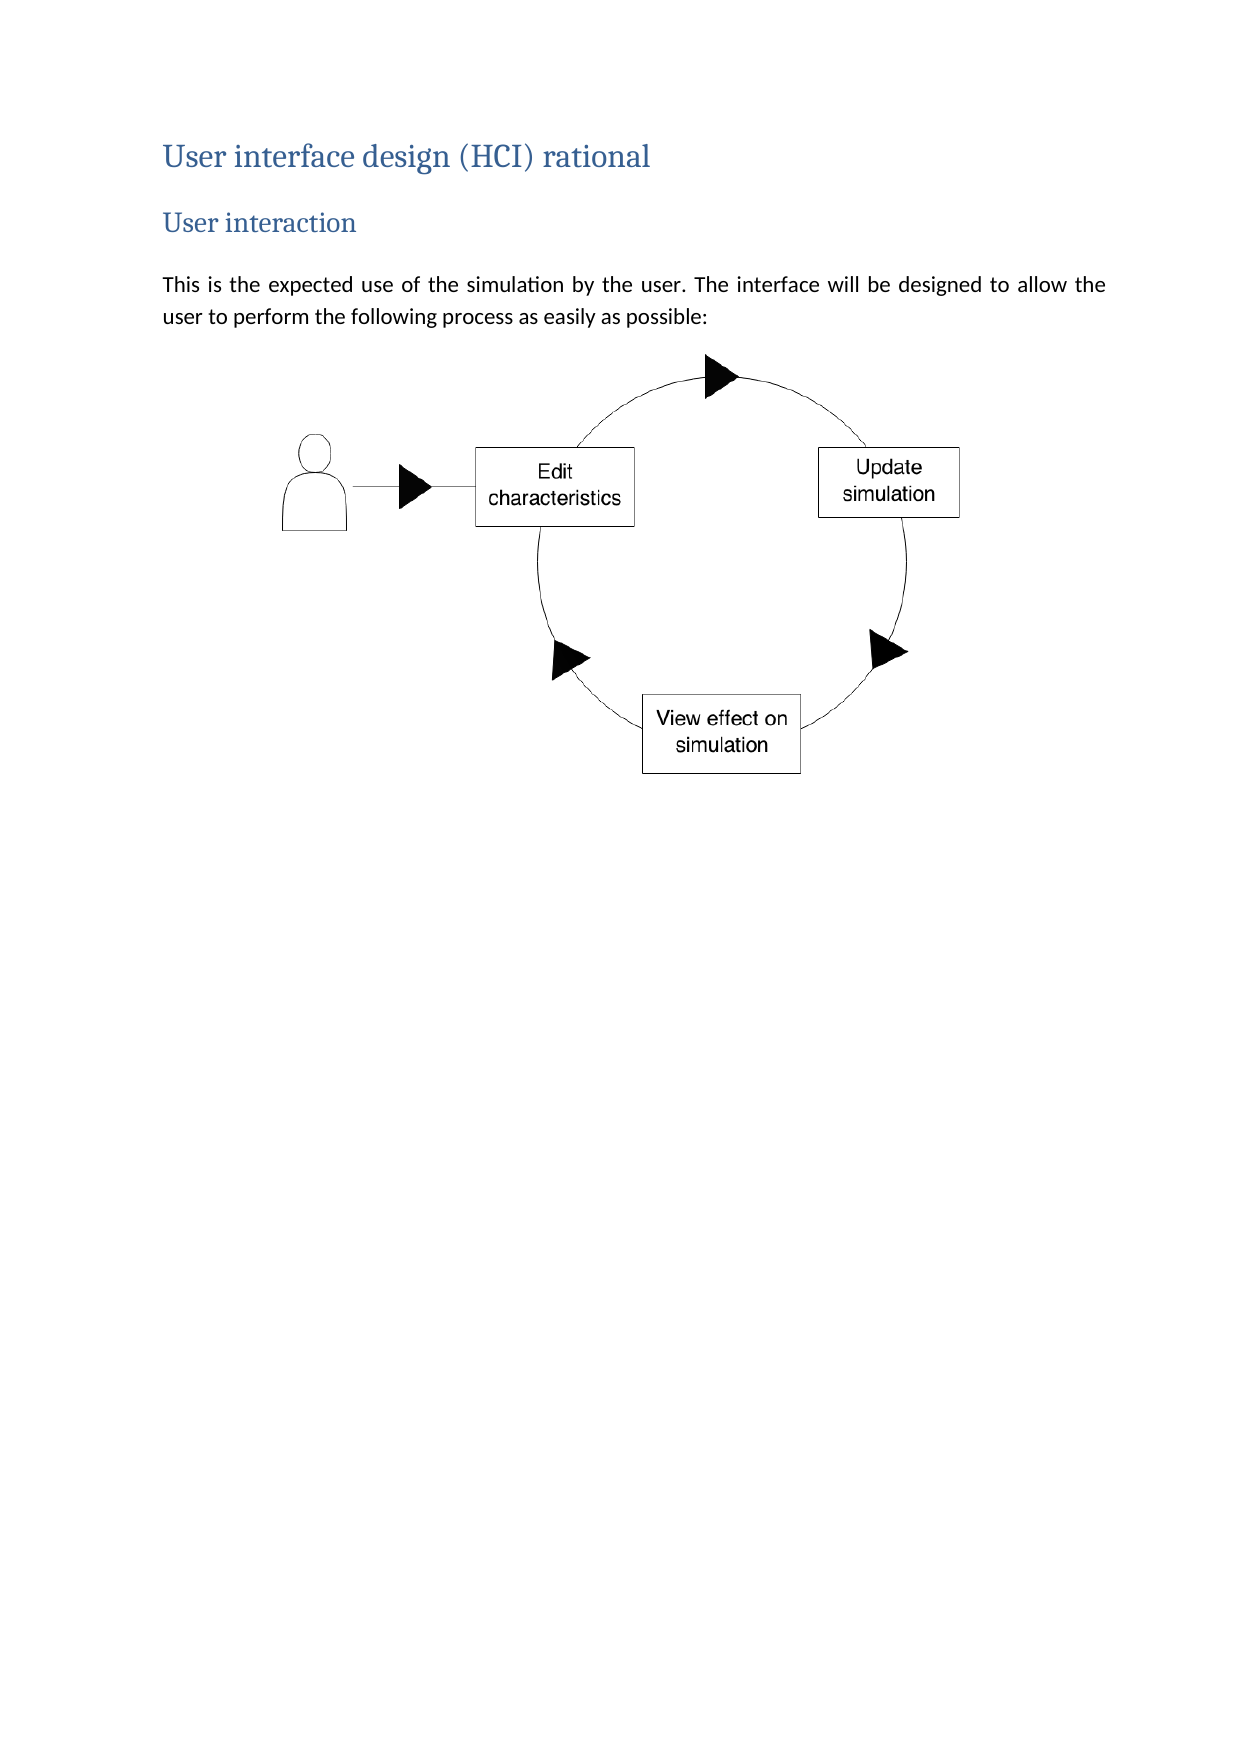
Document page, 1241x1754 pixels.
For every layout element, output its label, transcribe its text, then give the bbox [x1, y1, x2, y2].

text This is the expected use of the simulation by the user. The interface will be designed to allow the user to perform the following process as easily as possible: [162, 270, 1107, 330]
subtitle User interaction [162, 206, 1107, 240]
picture [280, 353, 960, 777]
subtitle User interface design (HCI) rational [162, 137, 1107, 175]
